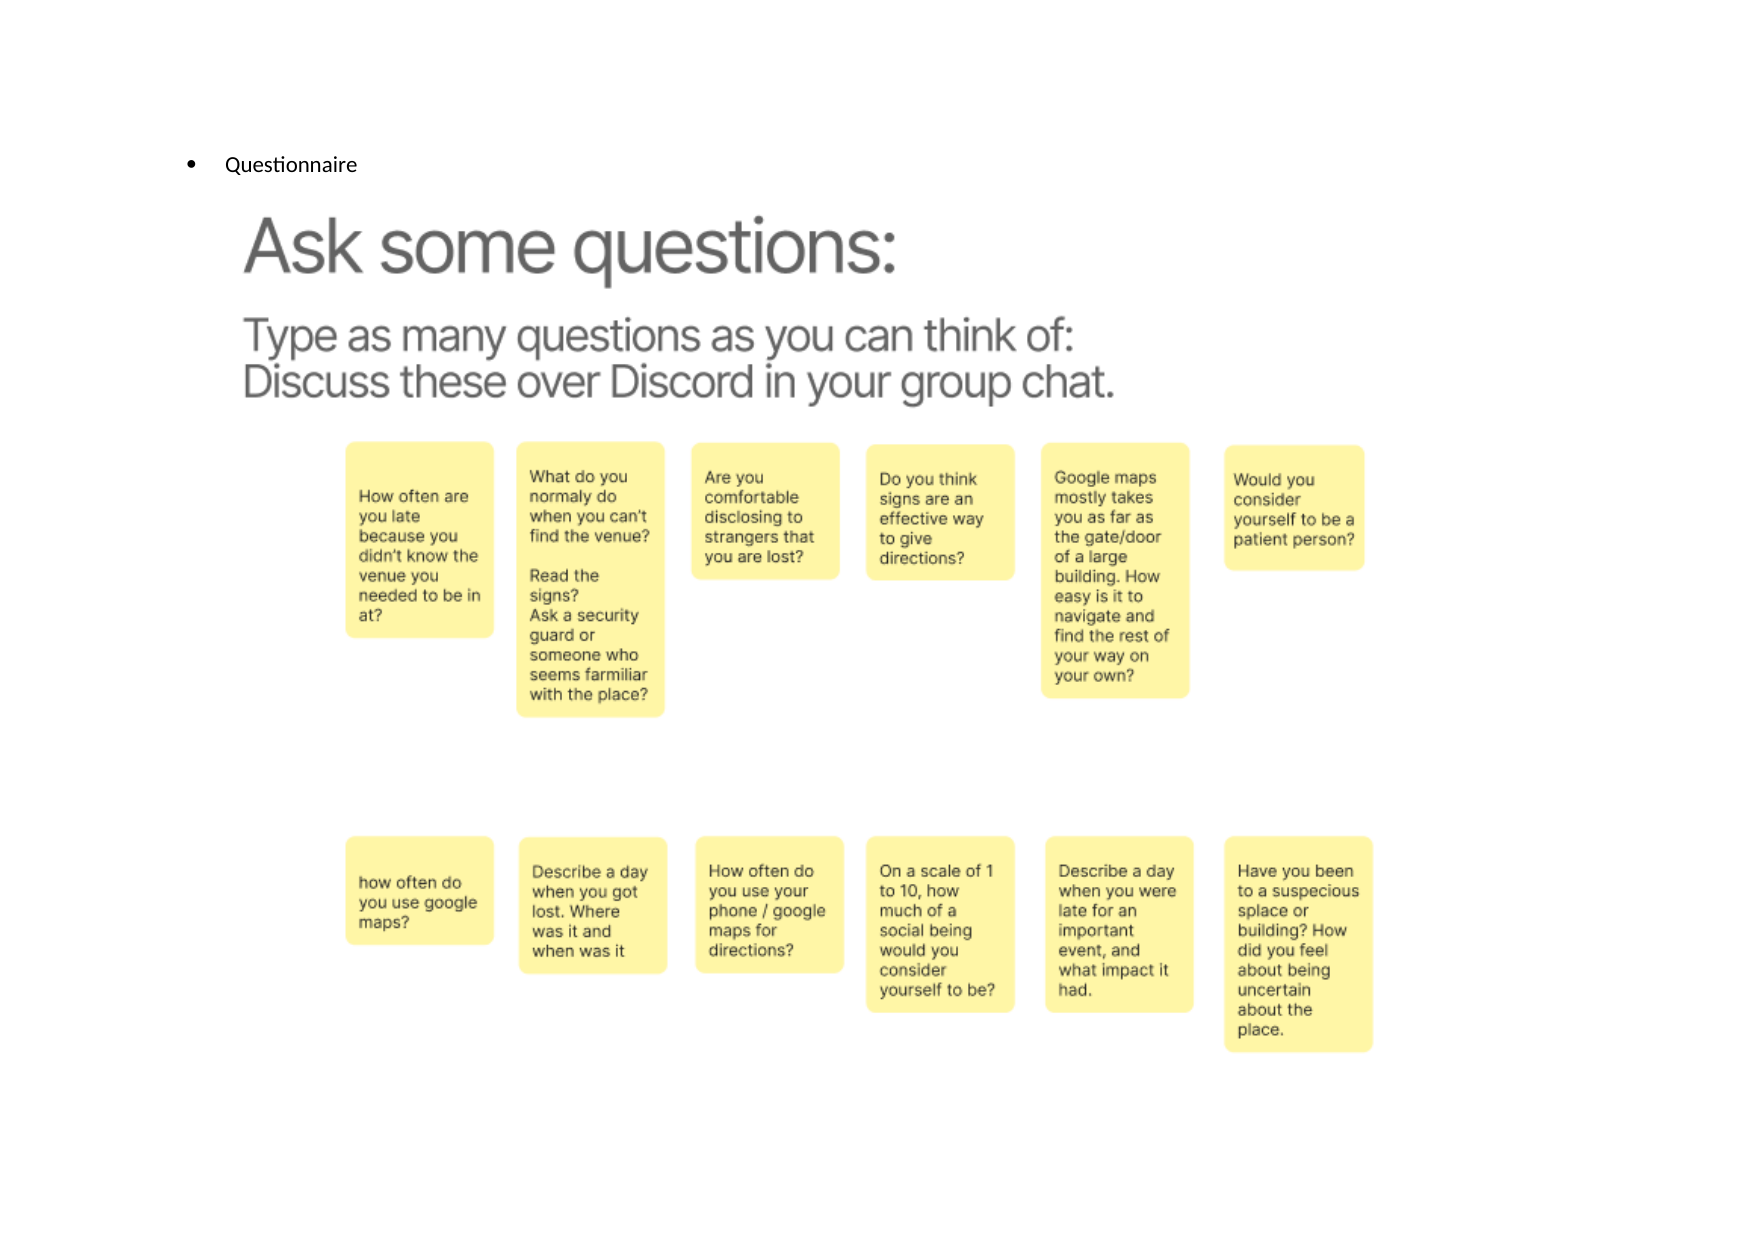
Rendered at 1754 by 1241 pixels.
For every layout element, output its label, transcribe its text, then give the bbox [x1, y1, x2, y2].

list Questionnaire [187, 150, 1604, 208]
picture [225, 210, 1536, 1073]
